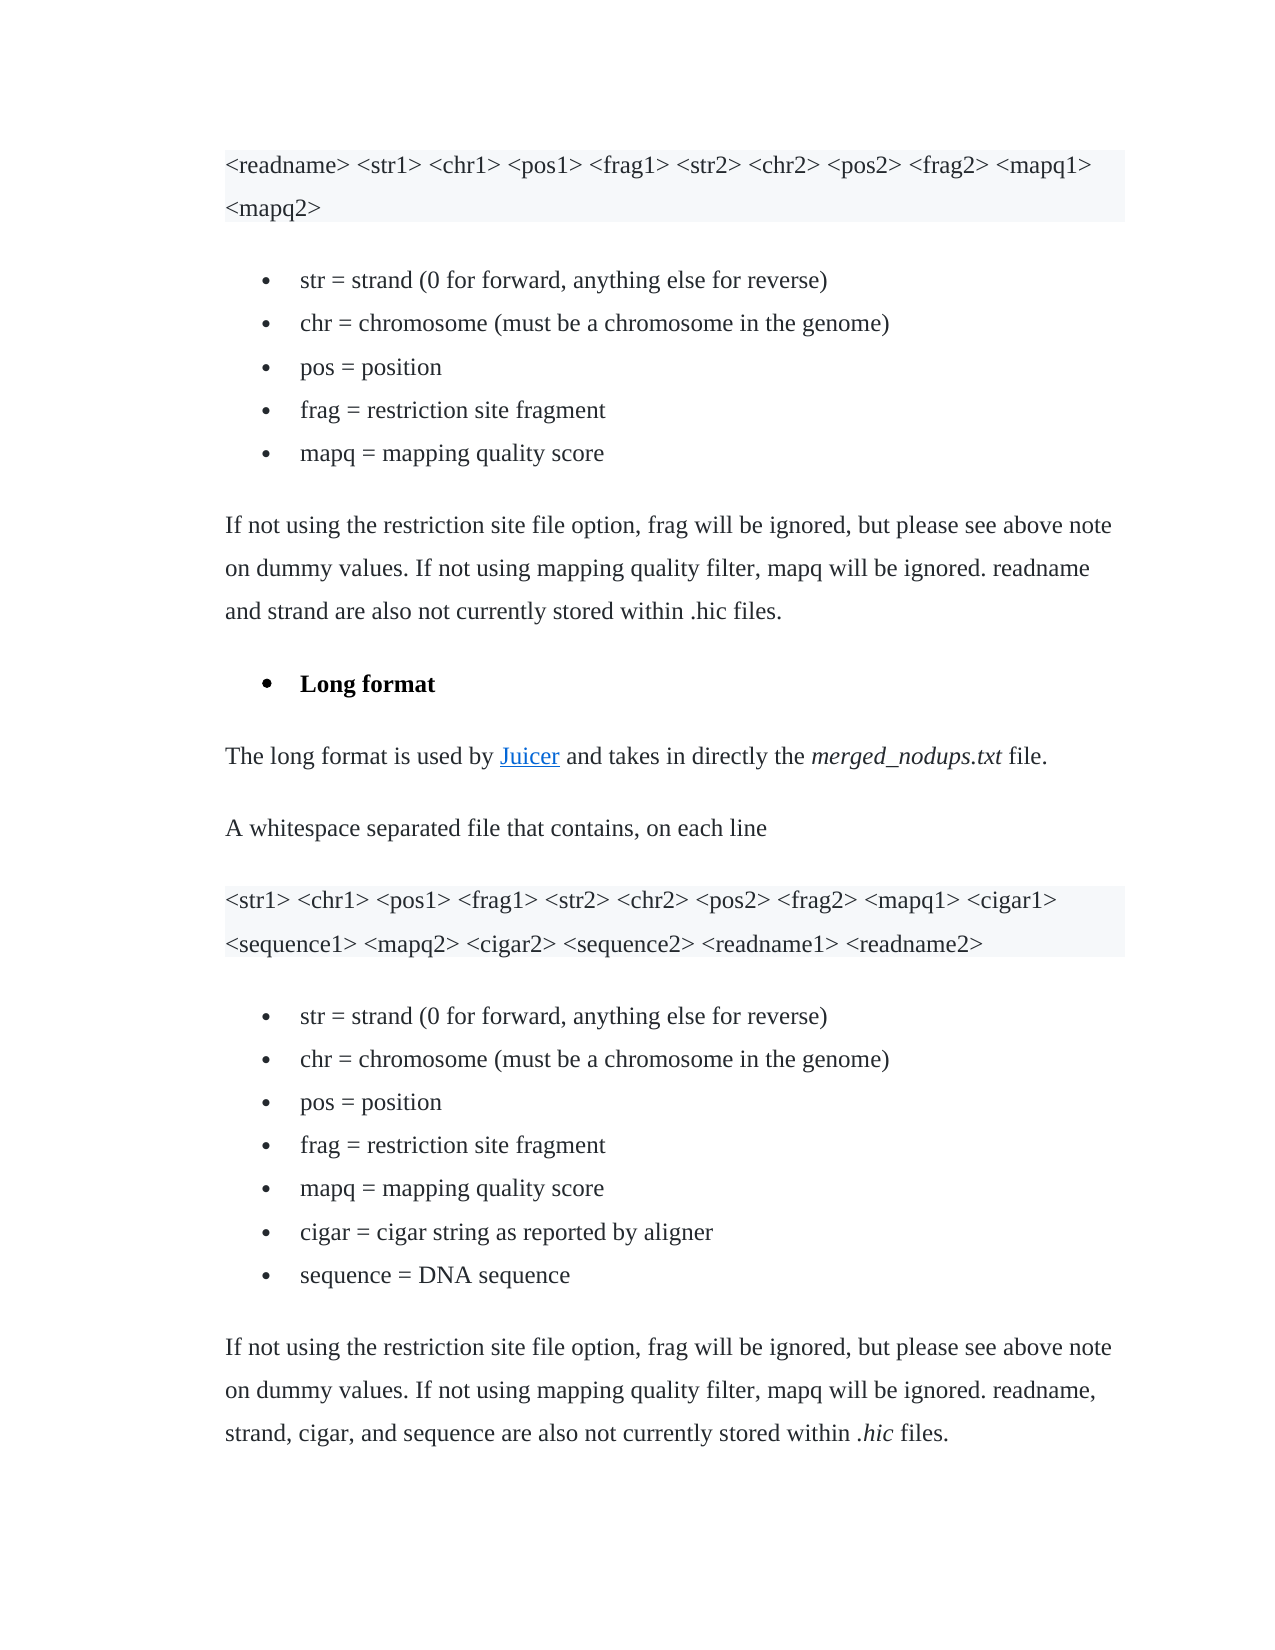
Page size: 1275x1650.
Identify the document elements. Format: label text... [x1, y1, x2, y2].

list mapq = mapping quality score [262, 1173, 1125, 1202]
text A whitespace separated file that contains, on each line [225, 813, 1125, 842]
list frag = restriction site fragment [262, 1130, 1125, 1159]
list mapq = mapping quality score [262, 438, 1125, 467]
text If not using the restriction site file option, frag will be ignored, but please see above note on dummy values. If not using mapping quality filter, mapq will be ignored. readname and strand are also not currently stored within .hic files. [225, 510, 1125, 625]
text <str1> <chr1> <pos1> <frag1> <str2> <chr2> <pos2> <frag2> <mapq1> <cigar1> <sequence1> <mapq2> <cigar2> <sequence2> <readname1> <readname2> [225, 886, 1125, 957]
list pos = position [262, 352, 1125, 380]
text The long format is used by Juicer and takes in directly the merged_nodups.txt file. [225, 741, 1125, 770]
text <readname> <str1> <chr1> <pos1> <frag1> <str2> <chr2> <pos2> <frag2> <mapq1> <mapq2> [225, 150, 1125, 222]
list frag = restriction site fragment [262, 395, 1125, 423]
text If not using the restriction site file option, frag will be ignored, but please see above note on dummy values. If not using mapping quality filter, mapq will be ignored. readname, strand, cigar, and sequence are also not currently stored within .hic files. [225, 1332, 1125, 1447]
list sequence = DNA sequence [262, 1260, 1125, 1288]
list chr = chromosome (must be a chromosome in the genome) [262, 1044, 1125, 1073]
list Long format [262, 669, 1125, 697]
list chr = chromosome (must be a chromosome in the genome) [262, 308, 1125, 337]
list str = strand (0 for forward, anything else for reverse) [262, 1001, 1125, 1030]
list str = strand (0 for forward, anything else for reverse) [262, 265, 1125, 294]
list pos = position [262, 1087, 1125, 1116]
list cigar = cigar string as reported by aligner [262, 1217, 1125, 1245]
